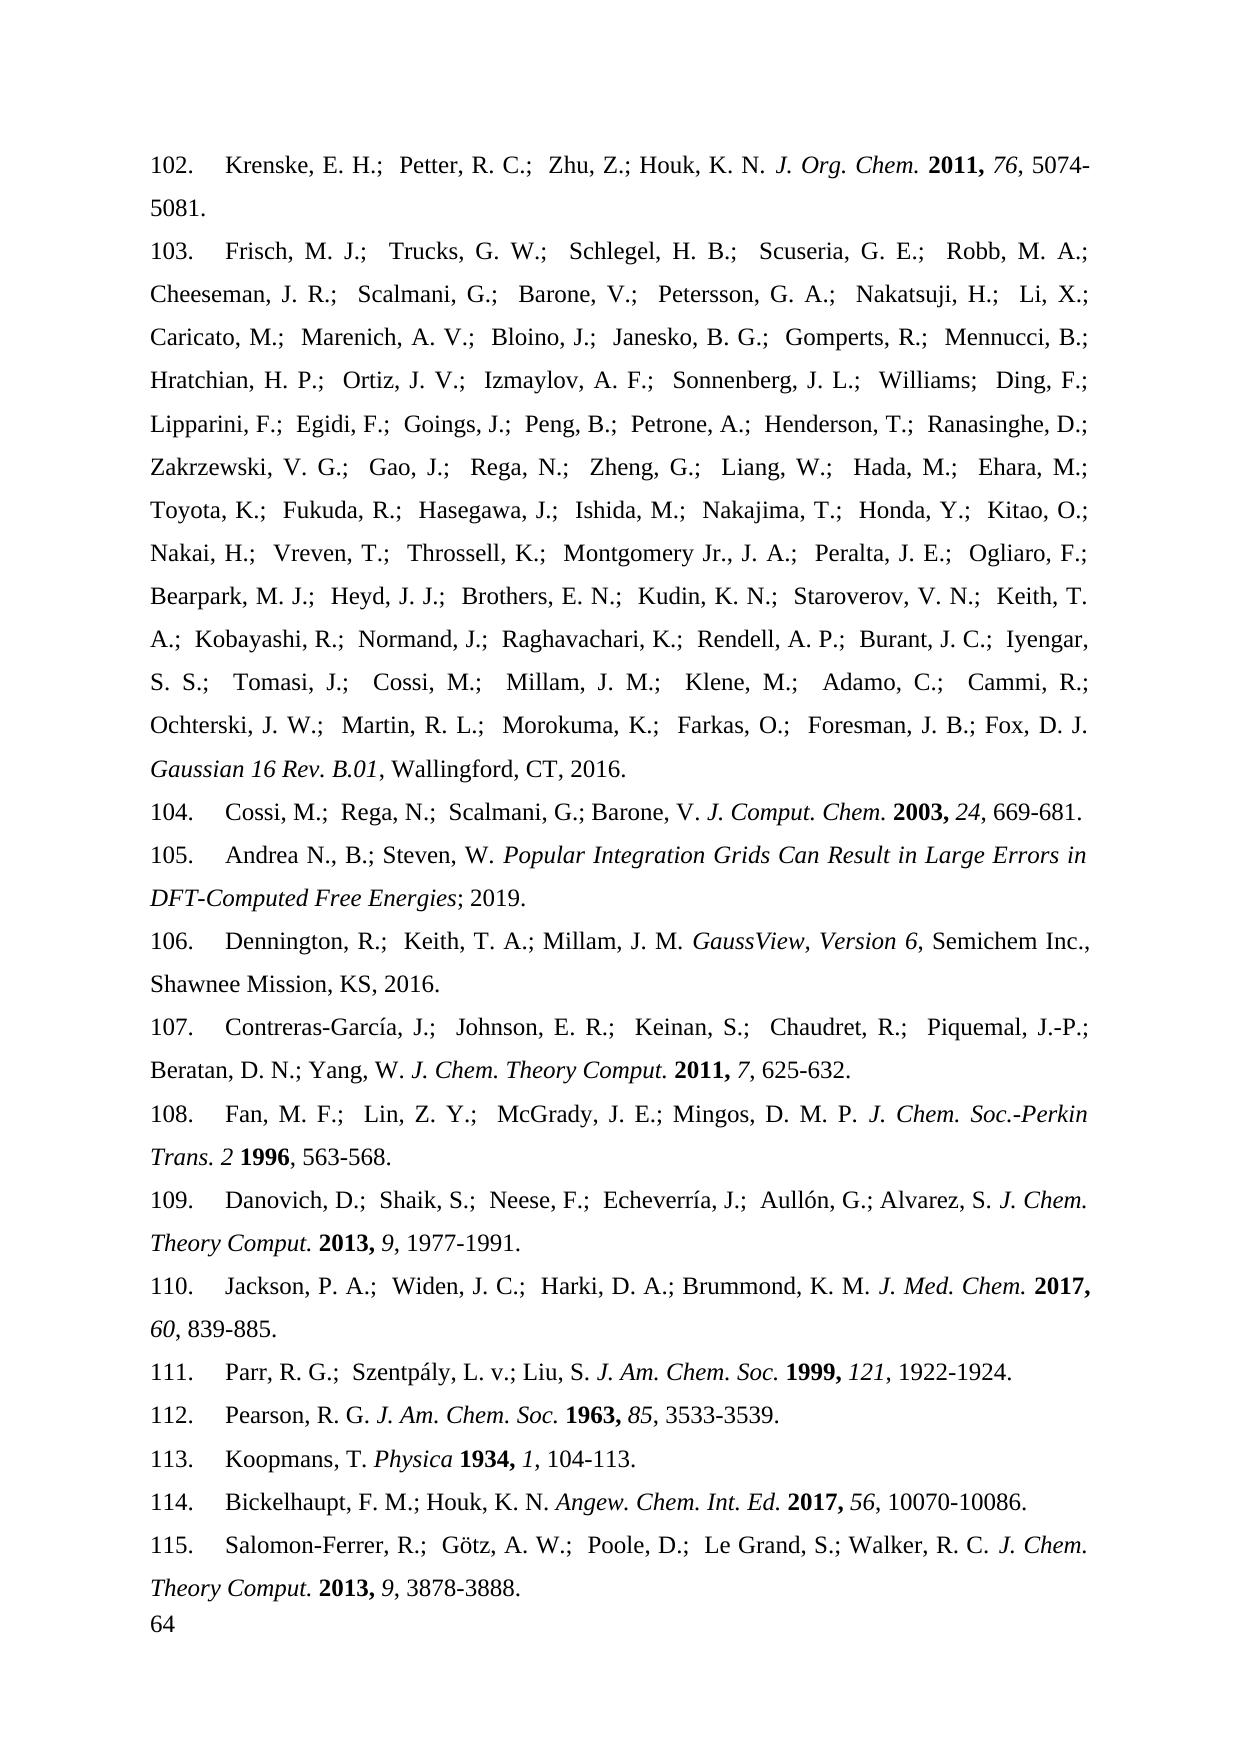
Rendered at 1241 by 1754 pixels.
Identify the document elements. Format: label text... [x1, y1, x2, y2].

text 114. Bickelhaupt, F. M.; Houk, K. N. Angew. Chem. Int. Ed. 2017, 56, 10070-10086. [150, 1487, 1090, 1516]
text 105. Andrea N., B.; Steven, W. Popular Integration Grids Can Result in Large Errors in DFT-Computed Free Energies; 2019. [150, 840, 1090, 912]
text 106. Dennington, R.; Keith, T. A.; Millam, J. M. GaussView, Version 6, Semichem Inc., Shawnee Mission, KS, 2016. [150, 926, 1090, 998]
text 113. Koopmans, T. Physica 1934, 1, 104-113. [150, 1444, 1090, 1472]
text 112. Pearson, R. G. J. Am. Chem. Soc. 1963, 85, 3533-3539. [150, 1401, 1090, 1429]
text 107. Contreras-García, J.; Johnson, E. R.; Keinan, S.; Chaudret, R.; Piquemal, J.-P.; Beratan, D. N.; Yang, W. J. Chem. Theory Comput. 2011, 7, 625-632. [150, 1012, 1090, 1084]
text 111. Parr, R. G.; Szentpály, L. v.; Liu, S. J. Am. Chem. Soc. 1999, 121, 1922-1924. [150, 1357, 1090, 1386]
text 108. Fan, M. F.; Lin, Z. Y.; McGrady, J. E.; Mingos, D. M. P. J. Chem. Soc.-Perkin Trans. 2 1996, 563-568. [150, 1099, 1090, 1171]
text 110. Jackson, P. A.; Widen, J. C.; Harki, D. A.; Brummond, K. M. J. Med. Chem. 2017, 60, 839-885. [150, 1271, 1090, 1343]
text 109. Danovich, D.; Shaik, S.; Neese, F.; Echeverría, J.; Aullón, G.; Alvarez, S. J. Chem. Theory Comput. 2013, 9, 1977-1991. [150, 1185, 1090, 1257]
text 102. Krenske, E. H.; Petter, R. C.; Zhu, Z.; Houk, K. N. J. Org. Chem. 2011, 76, 5074-5081. [150, 150, 1090, 222]
text 104. Cossi, M.; Rega, N.; Scalmani, G.; Barone, V. J. Comput. Chem. 2003, 24, 669-681. [150, 797, 1090, 826]
text 103. Frisch, M. J.; Trucks, G. W.; Schlegel, H. B.; Scuseria, G. E.; Robb, M. A.; Cheeseman, J. R.; Scalmani, G.; Barone, V.; Petersson, G. A.; Nakatsuji, H.; Li, X.; Caricato, M.; Marenich, A. V.; Bloino, J.; Janesko, B. G.; Gomperts, R.; Mennucci, B.; Hratchian, H. P.; Ortiz, J. V.; Izmaylov, A. F.; Sonnenberg, J. L.; Williams; Ding, F.; Lipparini, F.; Egidi, F.; Goings, J.; Peng, B.; Petrone, A.; Henderson, T.; Ranasinghe, D.; Zakrzewski, V. G.; Gao, J.; Rega, N.; Zheng, G.; Liang, W.; Hada, M.; Ehara, M.; Toyota, K.; Fukuda, R.; Hasegawa, J.; Ishida, M.; Nakajima, T.; Honda, Y.; Kitao, O.; Nakai, H.; Vreven, T.; Throssell, K.; Montgomery Jr., J. A.; Peralta, J. E.; Ogliaro, F.; Bearpark, M. J.; Heyd, J. J.; Brothers, E. N.; Kudin, K. N.; Staroverov, V. N.; Keith, T. A.; Kobayashi, R.; Normand, J.; Raghavachari, K.; Rendell, A. P.; Burant, J. C.; Iyengar, S. S.; Tomasi, J.; Cossi, M.; Millam, J. M.; Klene, M.; Adamo, C.; Cammi, R.; Ochterski, J. W.; Martin, R. L.; Morokuma, K.; Farkas, O.; Foresman, J. B.; Fox, D. J. Gaussian 16 Rev. B.01, Wallingford, CT, 2016. [150, 236, 1090, 782]
text 115. Salomon-Ferrer, R.; Götz, A. W.; Poole, D.; Le Grand, S.; Walker, R. C. J. Chem. Theory Comput. 2013, 9, 3878-3888. [150, 1530, 1090, 1602]
